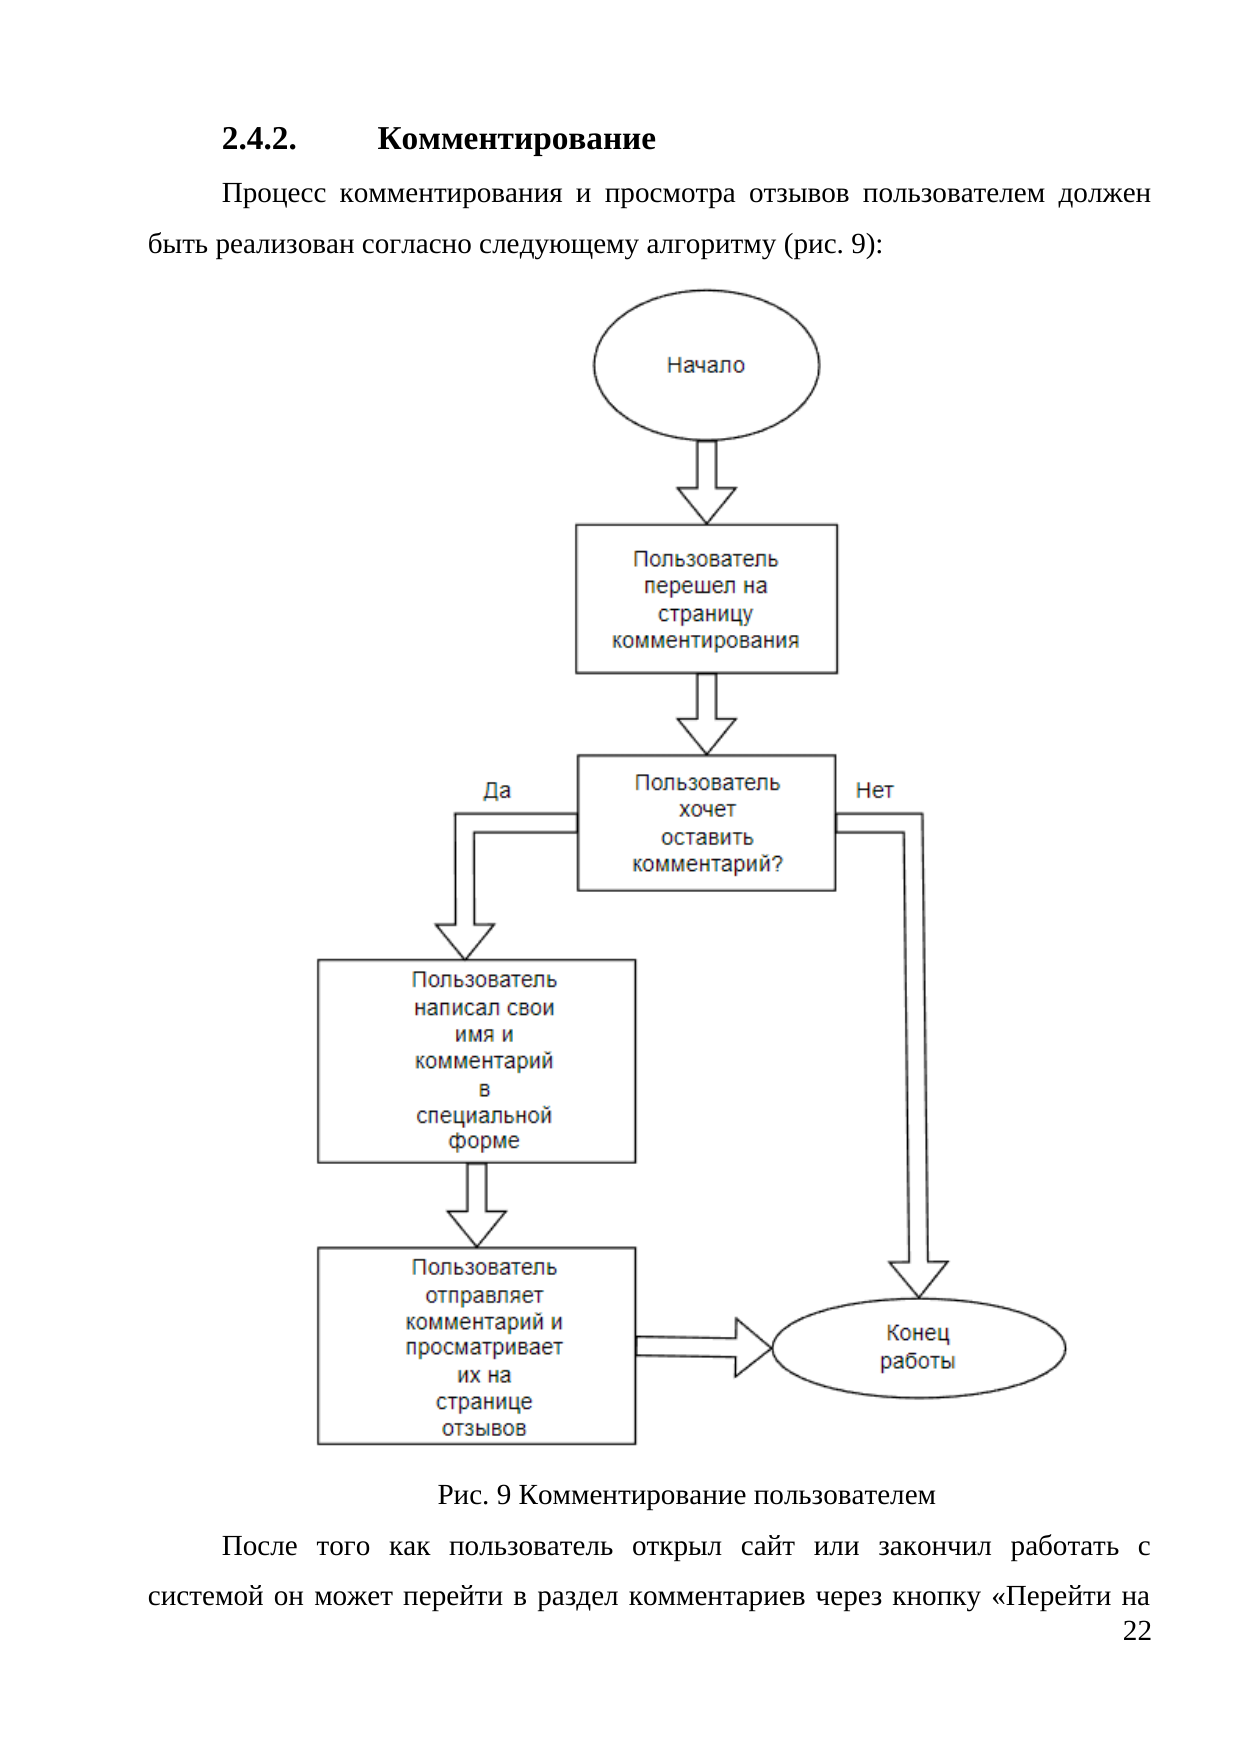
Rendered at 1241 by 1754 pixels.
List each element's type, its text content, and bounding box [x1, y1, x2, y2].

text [148, 1528, 1152, 1612]
picture [283, 276, 1090, 1461]
text Рис. 9 Комментирование пользователем [148, 1477, 1152, 1511]
list Комментирование [222, 118, 1152, 156]
text Процесс комментирования и просмотра отзывов пользователем должен быть реализован согласно следующему алгоритму (рис. 9): [148, 176, 1152, 259]
